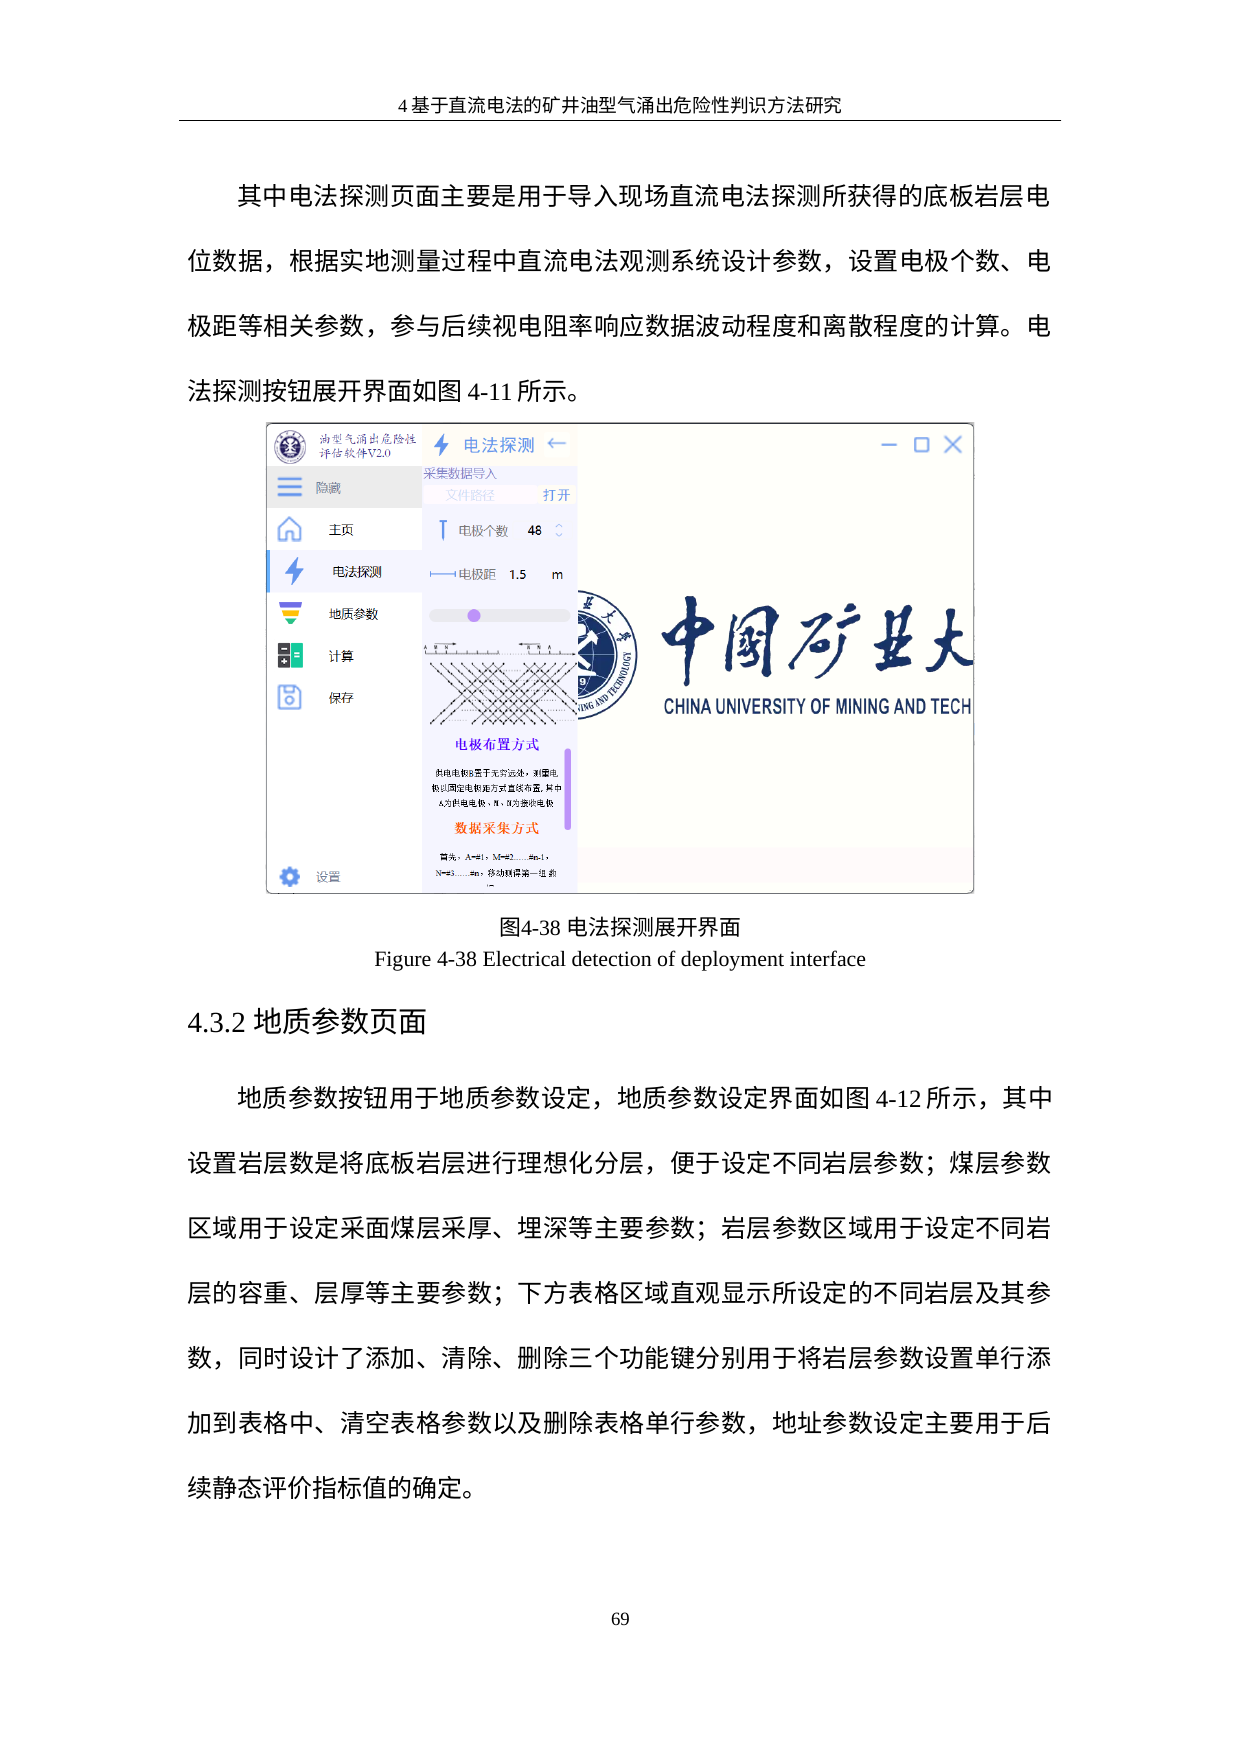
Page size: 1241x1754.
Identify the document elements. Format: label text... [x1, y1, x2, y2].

text 其中电法探测页面主要是用于导入现场直流电法探测所获得的底板岩层电位数据，根据实地测量过程中直流电法观测系统设计参数，设置电极个数、电极距等相关参数，参与后续视电阻率响应数据波动程度和离散程度的计算。电法探测按钮展开界面如图4-11所示。 [187, 162, 1053, 422]
text 地质参数按钮用于地质参数设定，地质参数设定界面如图4-12所示，其中设置岩层数是将底板岩层进行理想化分层，便于设定不同岩层参数；煤层参数区域用于设定采面煤层采厚、埋深等主要参数；岩层参数区域用于设定不同岩层的容重、层厚等主要参数；下方表格区域直观显示所设定的不同岩层及其参数，同时设计了添加、清除、删除三个功能键分别用于将岩层参数设置单行添加到表格中、清空表格参数以及删除表格单行参数，地址参数设定主要用于后续静态评价指标值的确定。 [187, 1064, 1053, 1519]
picture [265, 422, 975, 894]
list 地质参数页面 [187, 987, 1053, 1052]
